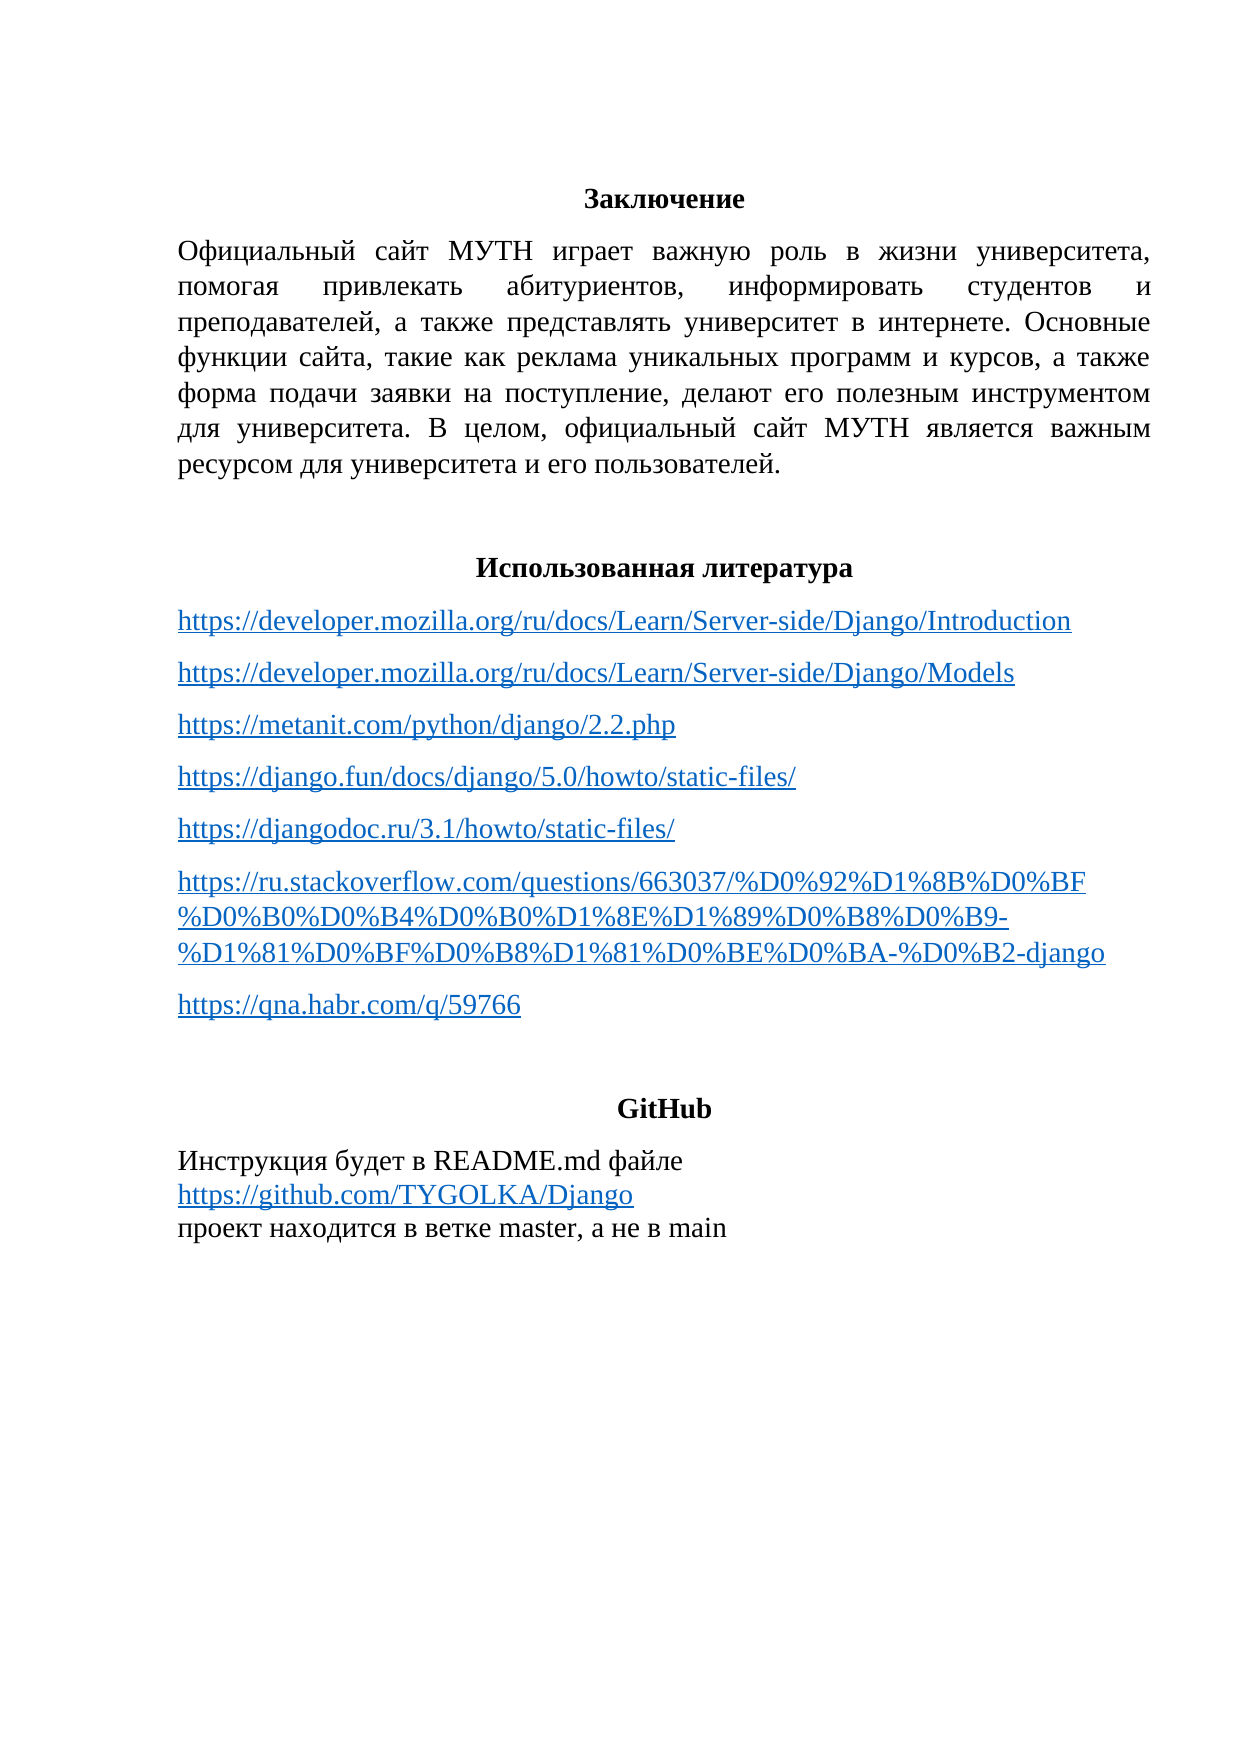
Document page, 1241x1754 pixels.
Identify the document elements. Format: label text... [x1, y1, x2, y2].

text GitHub [177, 1091, 1152, 1125]
text https://qna.habr.com/q/59766 [177, 987, 1152, 1020]
text https://django.fun/docs/django/5.0/howto/static-files/ [177, 759, 1152, 793]
text Использованная литература [177, 551, 1152, 584]
text проект находится в ветке master, а не в main [177, 1211, 1152, 1268]
text https://developer.mozilla.org/ru/docs/Learn/Server-side/Django/Models [177, 655, 1152, 688]
text https://github.com/TYGOLKA/Django [177, 1177, 1152, 1211]
text https://ru.stackoverflow.com/questions/663037/%D0%92%D1%8B%D0%BF%D0%B0%D0%B4%D0%B0%D1%8E%D1%89%D0%B8%D0%B9-%D1%81%D0%BF%D0%B8%D1%81%D0%BE%D0%BA-%D0%B2-django [177, 864, 1152, 968]
text https://developer.mozilla.org/ru/docs/Learn/Server-side/Django/Introduction [177, 603, 1152, 636]
text Инструкция будет в README.md файле [177, 1143, 1152, 1177]
text https://djangodoc.ru/3.1/howto/static-files/ [177, 811, 1152, 845]
text https://metanit.com/python/django/2.2.php [177, 707, 1152, 741]
text Заключение [177, 181, 1152, 214]
text Официальный сайт МУТН играет важную роль в жизни университета, помогая привлекать абитуриентов, информировать студентов и преподавателей, а также представлять университет в интернете. Основные функции сайта, такие как реклама уникальных программ и курсов, а также форма подачи заявки на поступление, делают его полезным инструментом для университета. В целом, официальный сайт МУТН является важным ресурсом для университета и его пользователей. [177, 233, 1152, 480]
